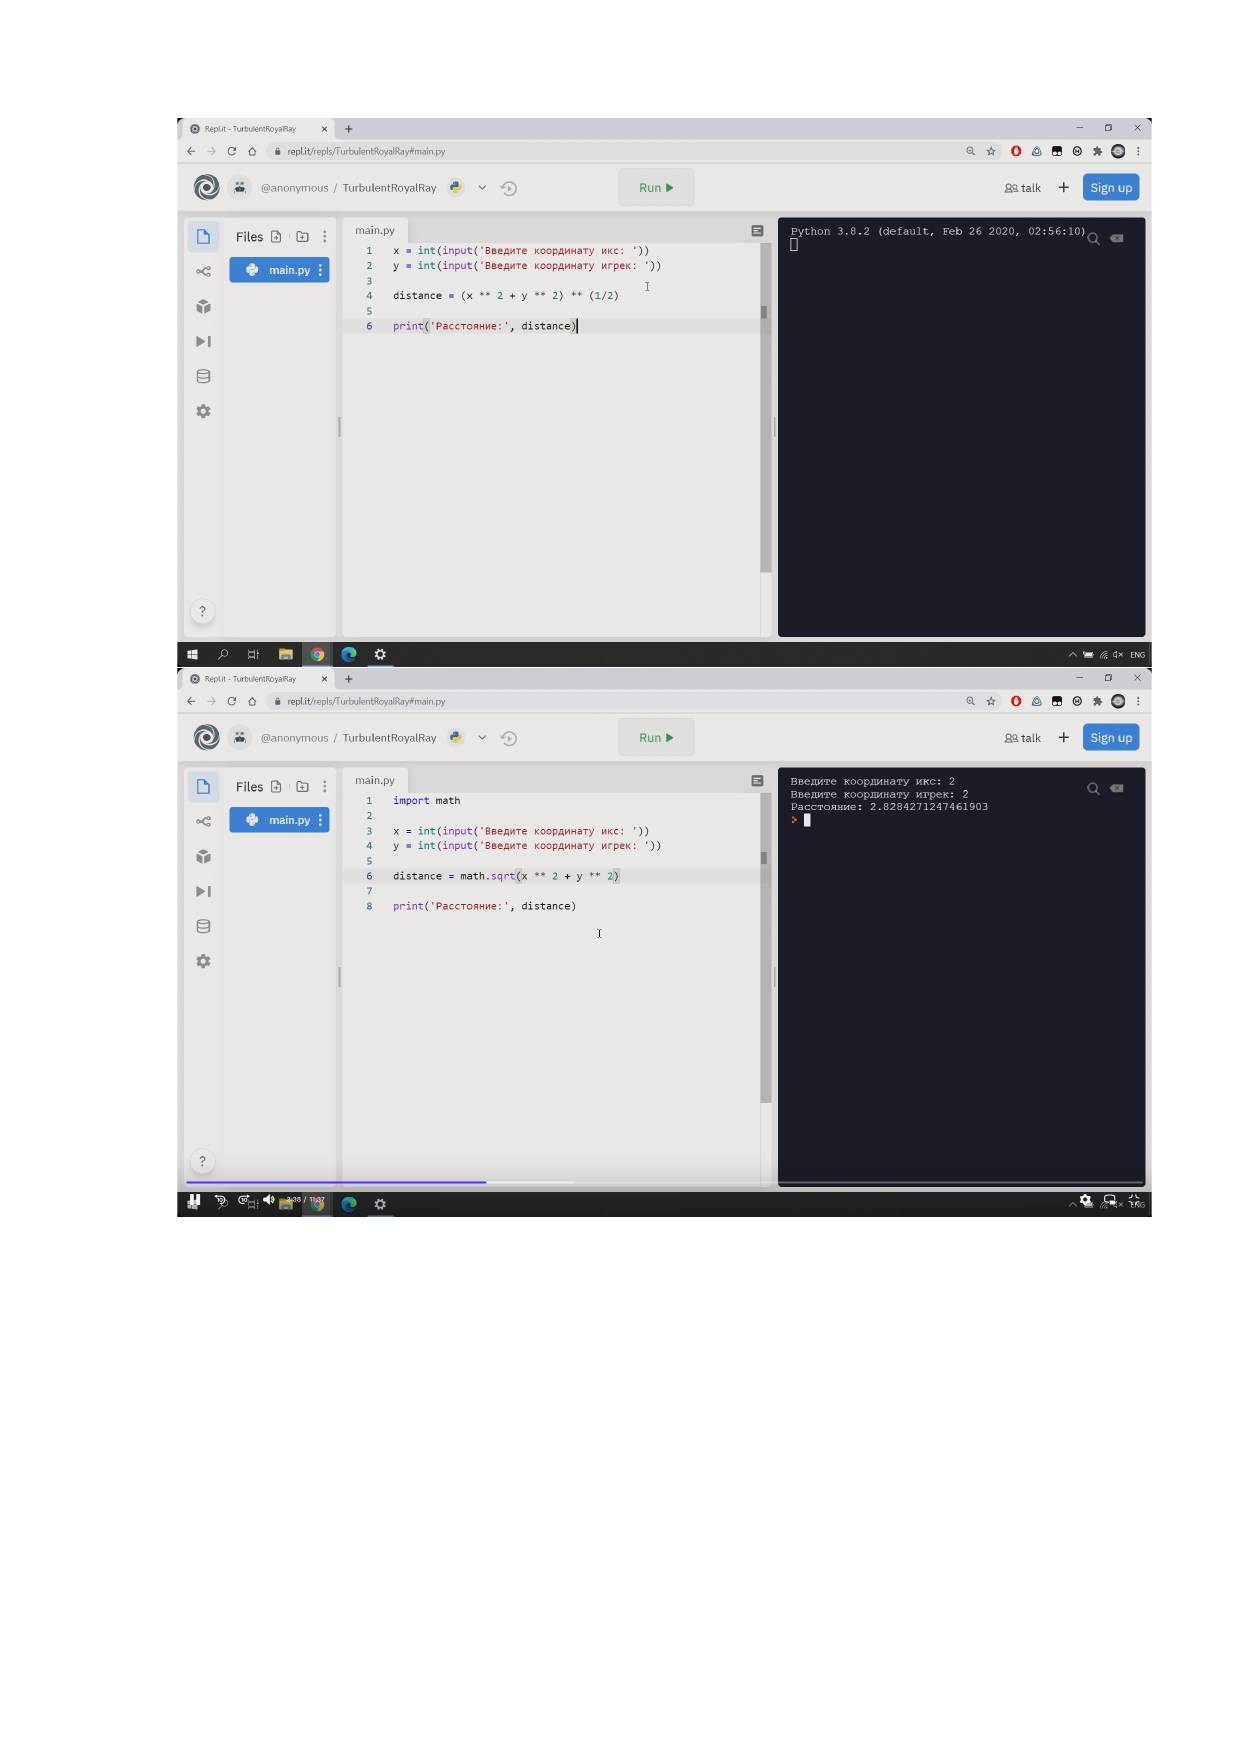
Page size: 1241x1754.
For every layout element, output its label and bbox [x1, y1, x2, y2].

picture [177, 668, 1152, 1217]
picture [177, 118, 1152, 667]
